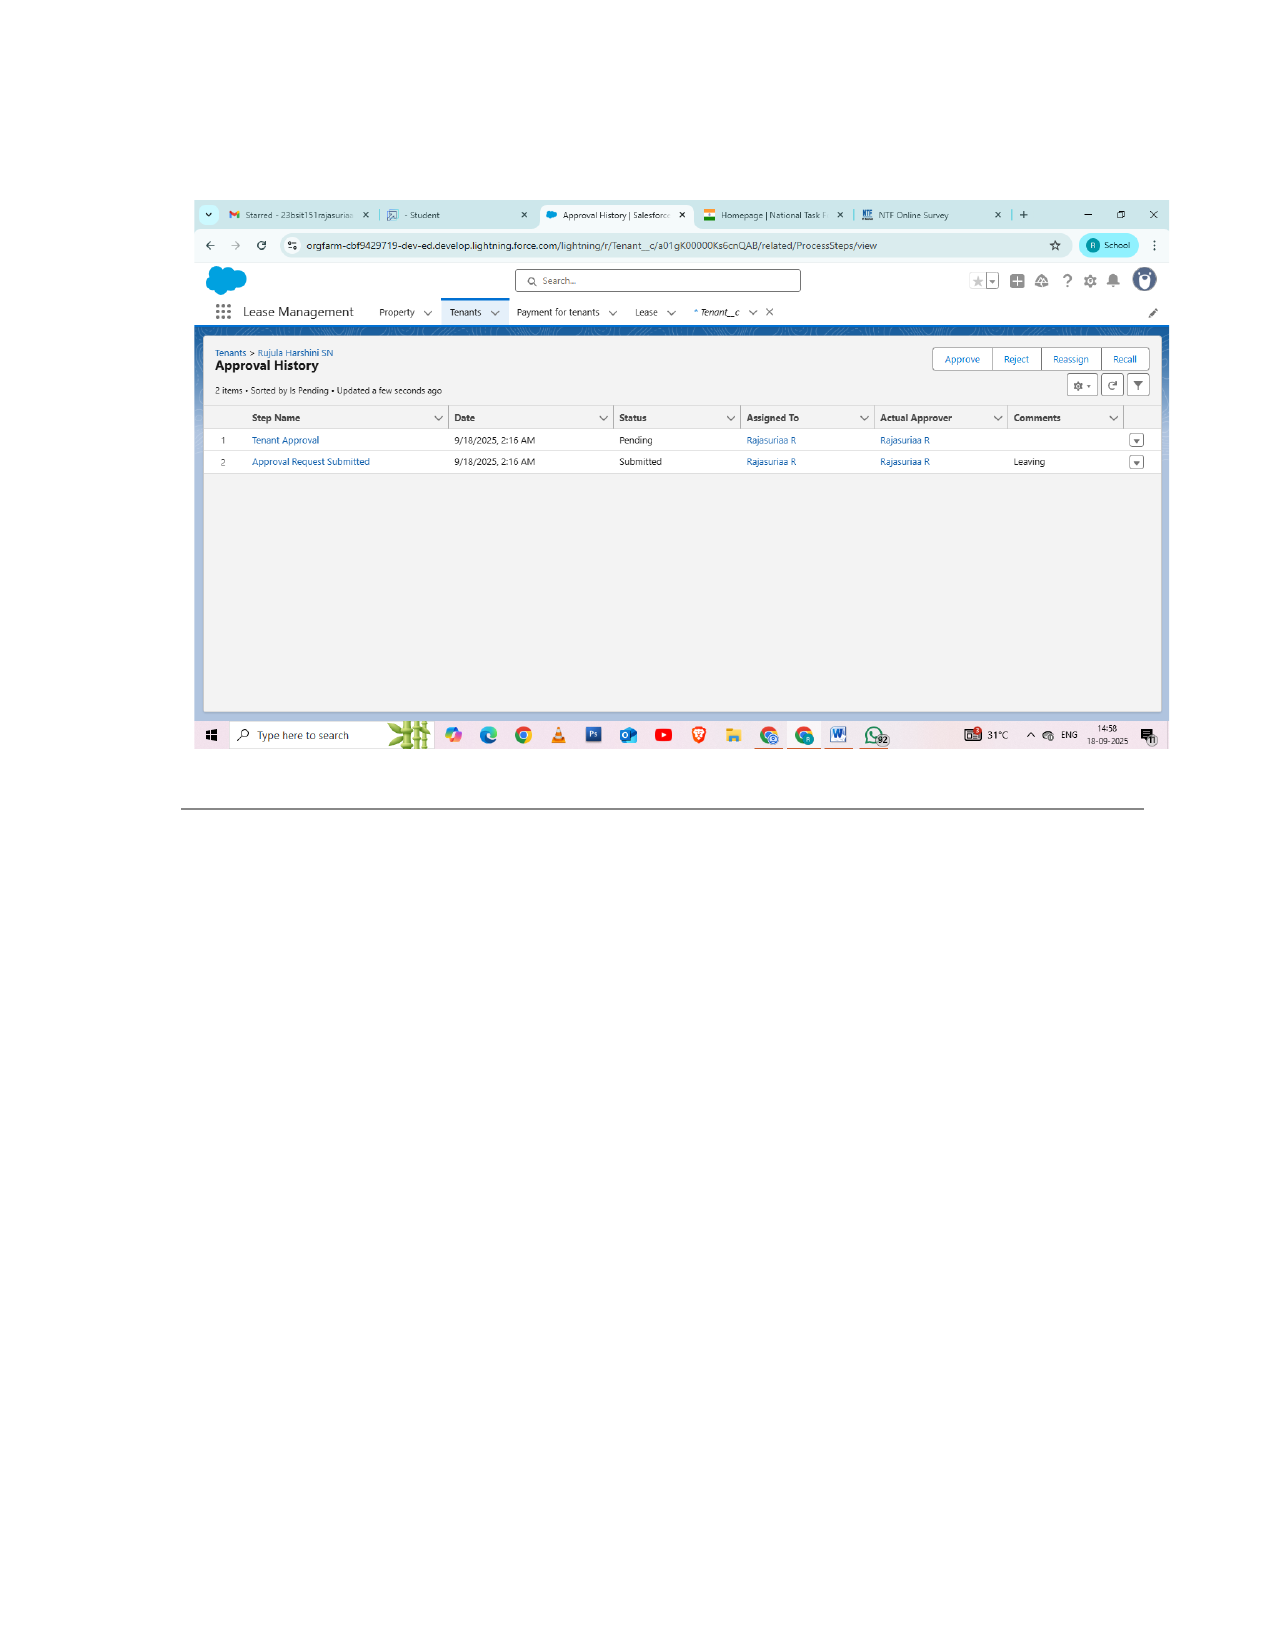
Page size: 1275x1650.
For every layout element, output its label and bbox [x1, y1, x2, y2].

picture [194, 200, 1170, 749]
